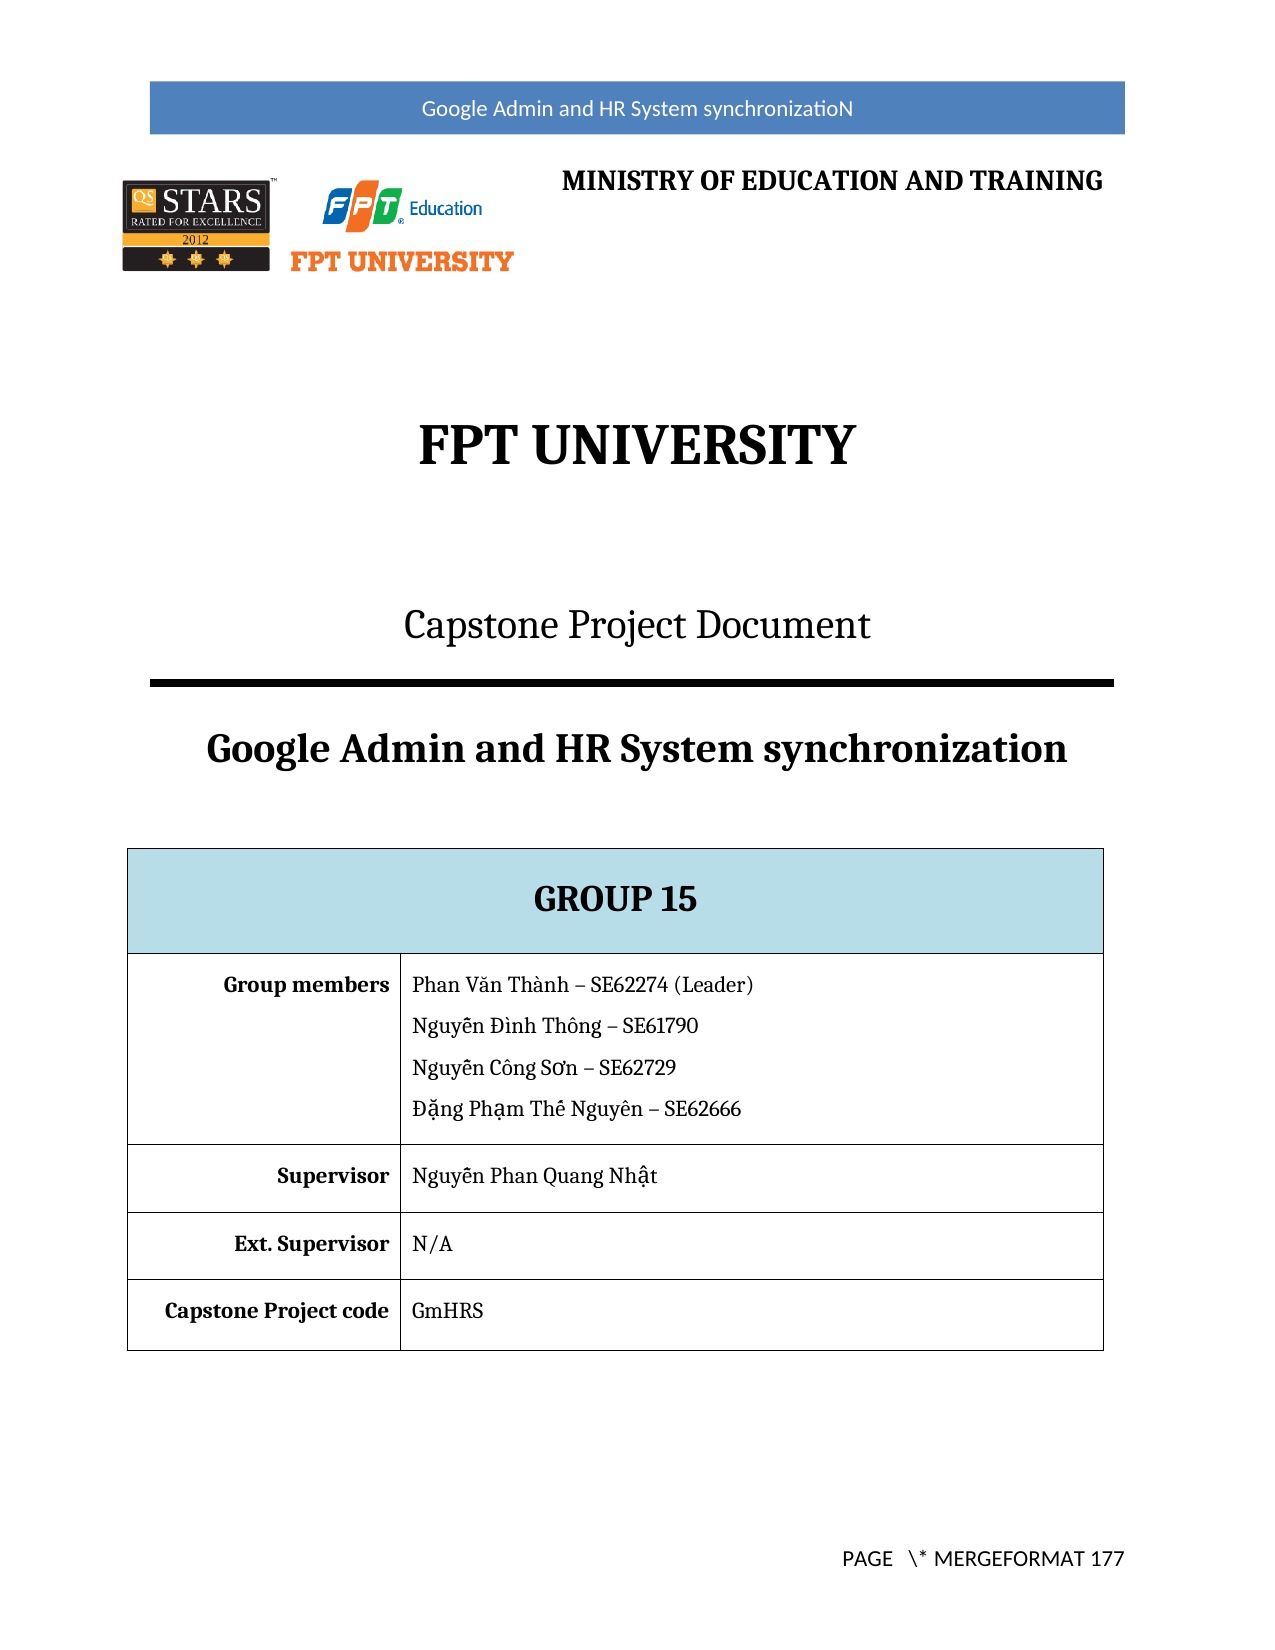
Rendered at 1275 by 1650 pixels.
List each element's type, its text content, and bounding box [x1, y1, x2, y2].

table_cell GmHRS [401, 1280, 1103, 1350]
table_cell Capstone Project code [128, 1280, 400, 1350]
table_cell Phan Văn Thành – SE62274 (Leader) Nguyễn Đình Thông – SE61790 Nguyễn Công Sơn – SE62729 Đặng Phạm Thế Nguyên – SE62666 [401, 954, 1103, 1144]
text Capstone Project Document [150, 588, 1125, 663]
table_cell Group members [128, 954, 400, 1144]
text MINISTRY OF EDUCATION AND TRAINING [521, 162, 1125, 200]
table_cell N/A [401, 1213, 1103, 1279]
table_header GROUP 15 [128, 849, 1103, 953]
table_cell Ext. Supervisor [128, 1213, 400, 1279]
text FPT UNIVERSITY [150, 408, 1125, 483]
text Google Admin and HR System synchronization [150, 712, 1125, 787]
picture [114, 162, 521, 287]
table_cell Supervisor [128, 1145, 400, 1212]
table_cell Nguyễn Phan Quang Nhật [401, 1145, 1103, 1212]
